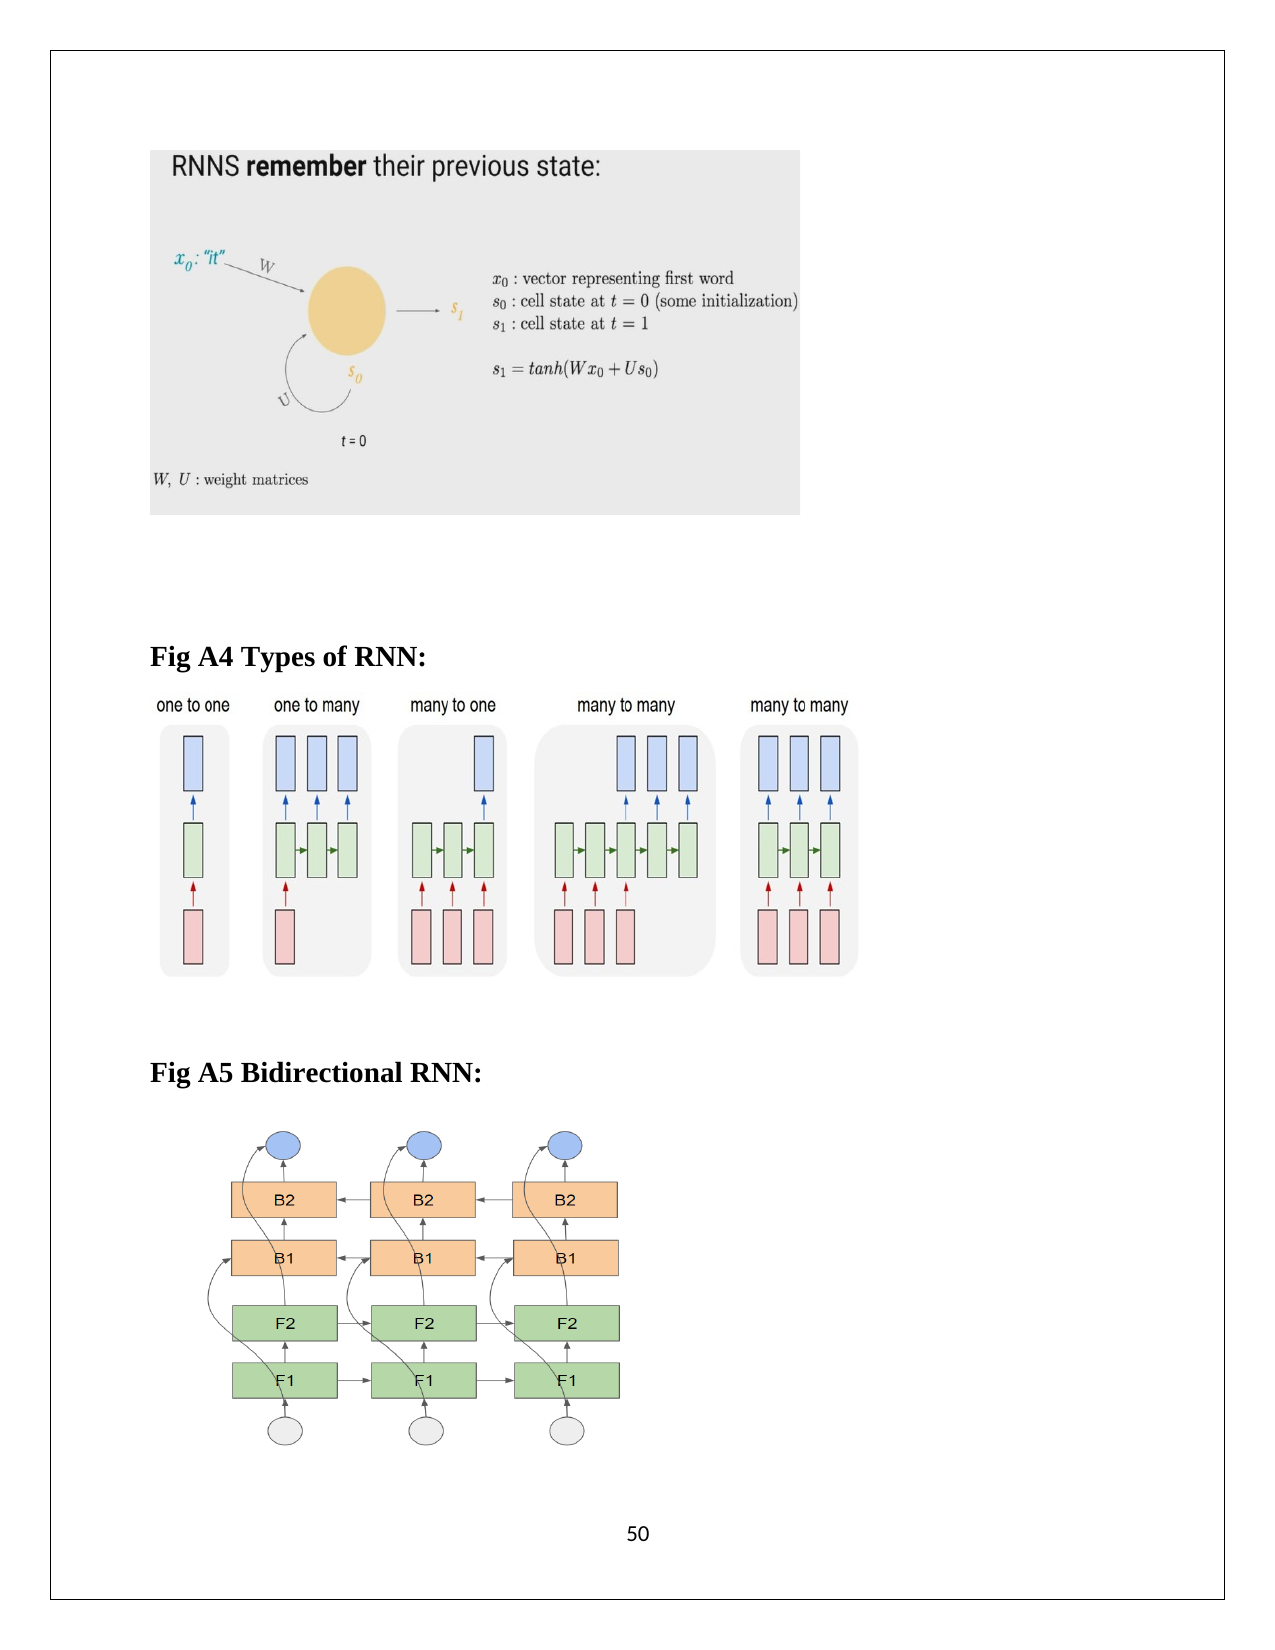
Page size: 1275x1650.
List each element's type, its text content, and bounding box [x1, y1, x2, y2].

text Fig A4 Types of RNN: [150, 639, 1125, 673]
picture [150, 692, 864, 984]
text Fig A5 Bidirectional RNN: [150, 1055, 1125, 1089]
picture [150, 150, 800, 515]
picture [150, 1108, 684, 1462]
